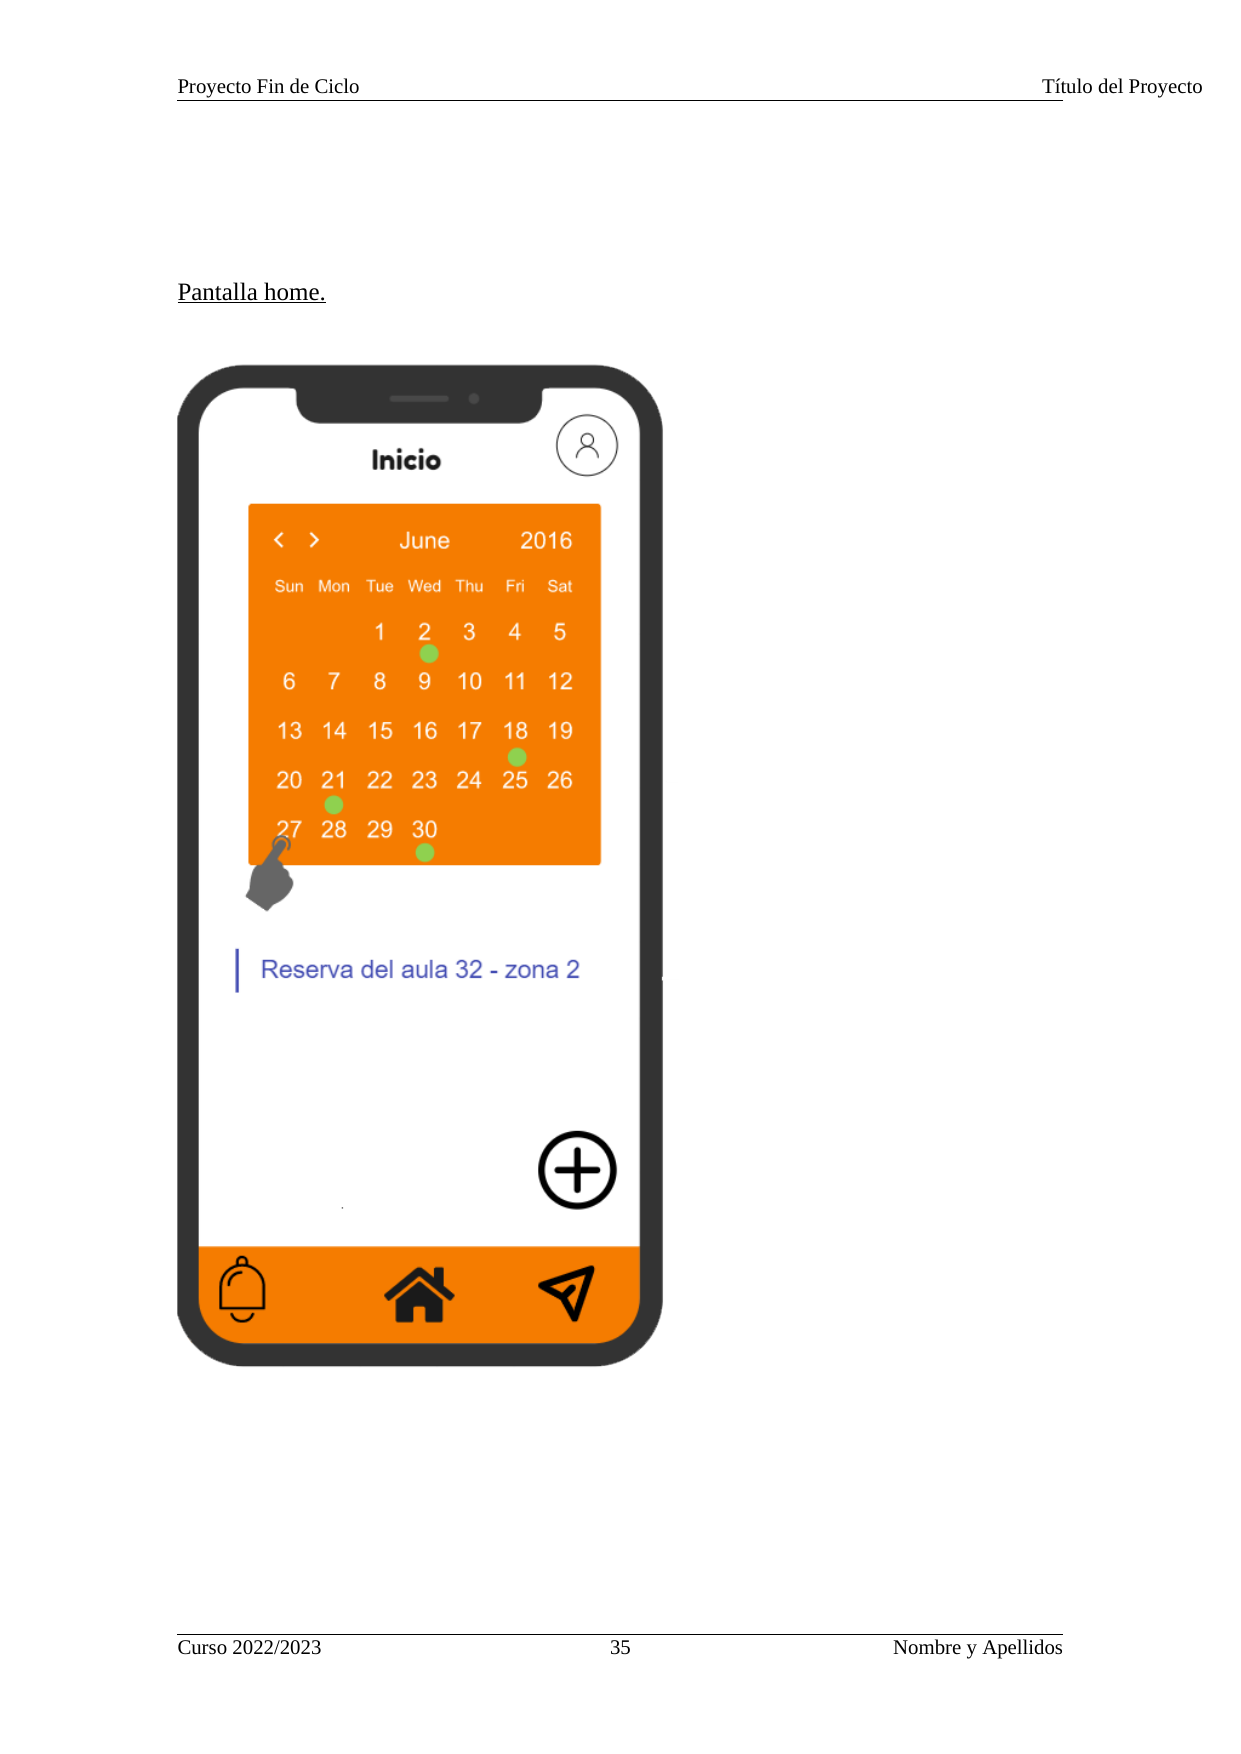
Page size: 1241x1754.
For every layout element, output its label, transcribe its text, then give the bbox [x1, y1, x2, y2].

picture [177, 363, 679, 1376]
text Pantalla home. [177, 277, 1063, 306]
